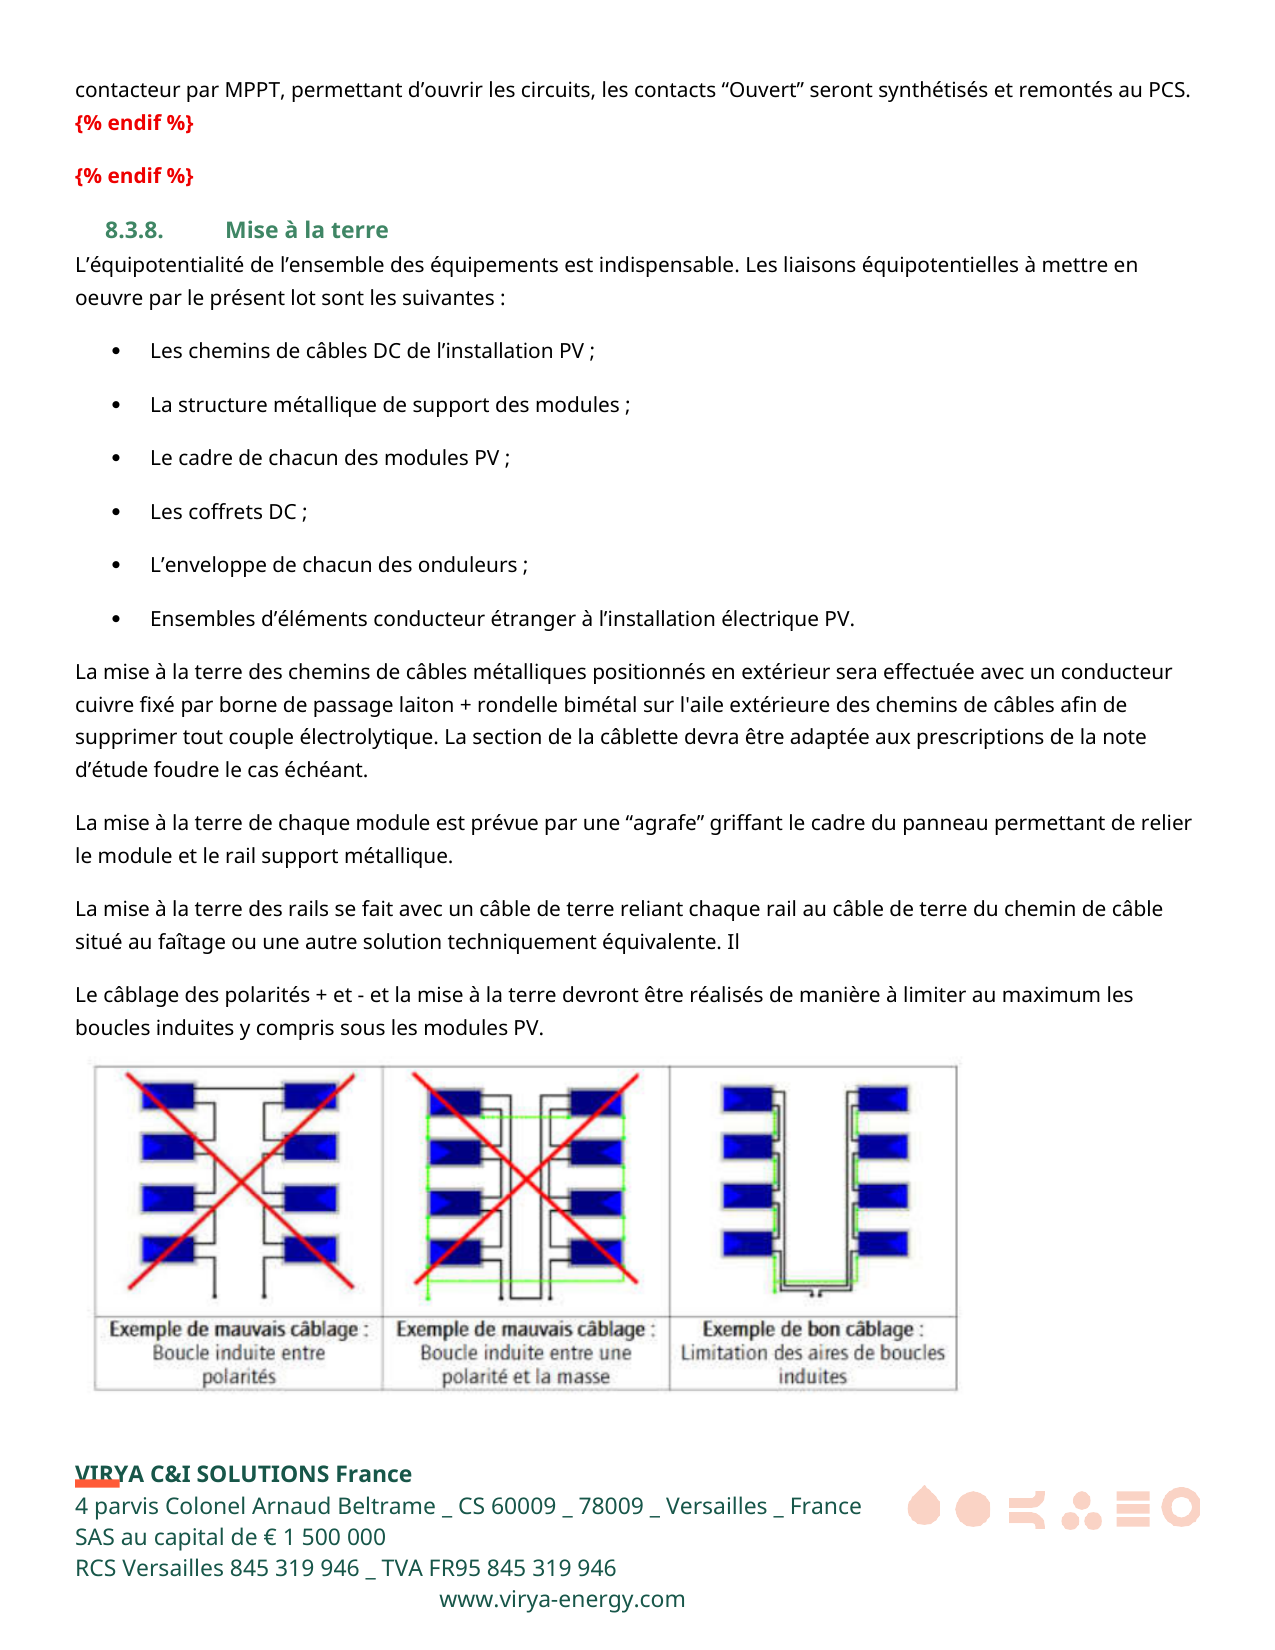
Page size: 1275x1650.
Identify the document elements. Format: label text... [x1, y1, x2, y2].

picture [1061, 1491, 1102, 1530]
picture [907, 1485, 940, 1525]
subtitle La mise à la terre de chaque module est prévue par une “agrafe” griffant le cadre du panneau permettant de relier le module et le rail support métallique. [75, 808, 1200, 869]
picture [1009, 1491, 1045, 1508]
text Mise à la terre [105, 214, 1200, 246]
subtitle Ensembles d’éléments conducteur étranger à l’installation électrique PV. [112, 604, 1200, 632]
subtitle La mise à la terre des chemins de câbles métalliques positionnés en extérieur sera effectuée avec un conducteur cuivre fixé par borne de passage laiton + rondelle bimétal sur l'aile extérieure des chemins de câbles afin de supprimer tout couple électrolytique. La section de la câblette devra être adaptée aux prescriptions de la note d’étude foudre le cas échéant. [75, 657, 1200, 783]
subtitle La mise à la terre des rails se fait avec un câble de terre reliant chaque rail au câble de terre du chemin de câble situé au faîtage ou une autre solution techniquement équivalente. Il [75, 894, 1200, 955]
subtitle Les coffrets DC ; [112, 497, 1200, 525]
subtitle Les chemins de câbles DC de l’installation PV ; [112, 336, 1200, 365]
picture [955, 1491, 991, 1527]
picture [1009, 1512, 1045, 1529]
subtitle {% endif %} [75, 161, 1200, 189]
picture [1161, 1487, 1200, 1527]
subtitle L’enveloppe de chacun des onduleurs ; [112, 550, 1200, 579]
picture [75, 1045, 976, 1407]
subtitle L’équipotentialité de l’ensemble des équipements est indispensable. Les liaisons équipotentielles à mettre en oeuvre par le présent lot sont les suivantes : [75, 250, 1200, 311]
subtitle La structure métallique de support des modules ; [112, 390, 1200, 418]
subtitle Le cadre de chacun des modules PV ; [112, 443, 1200, 472]
